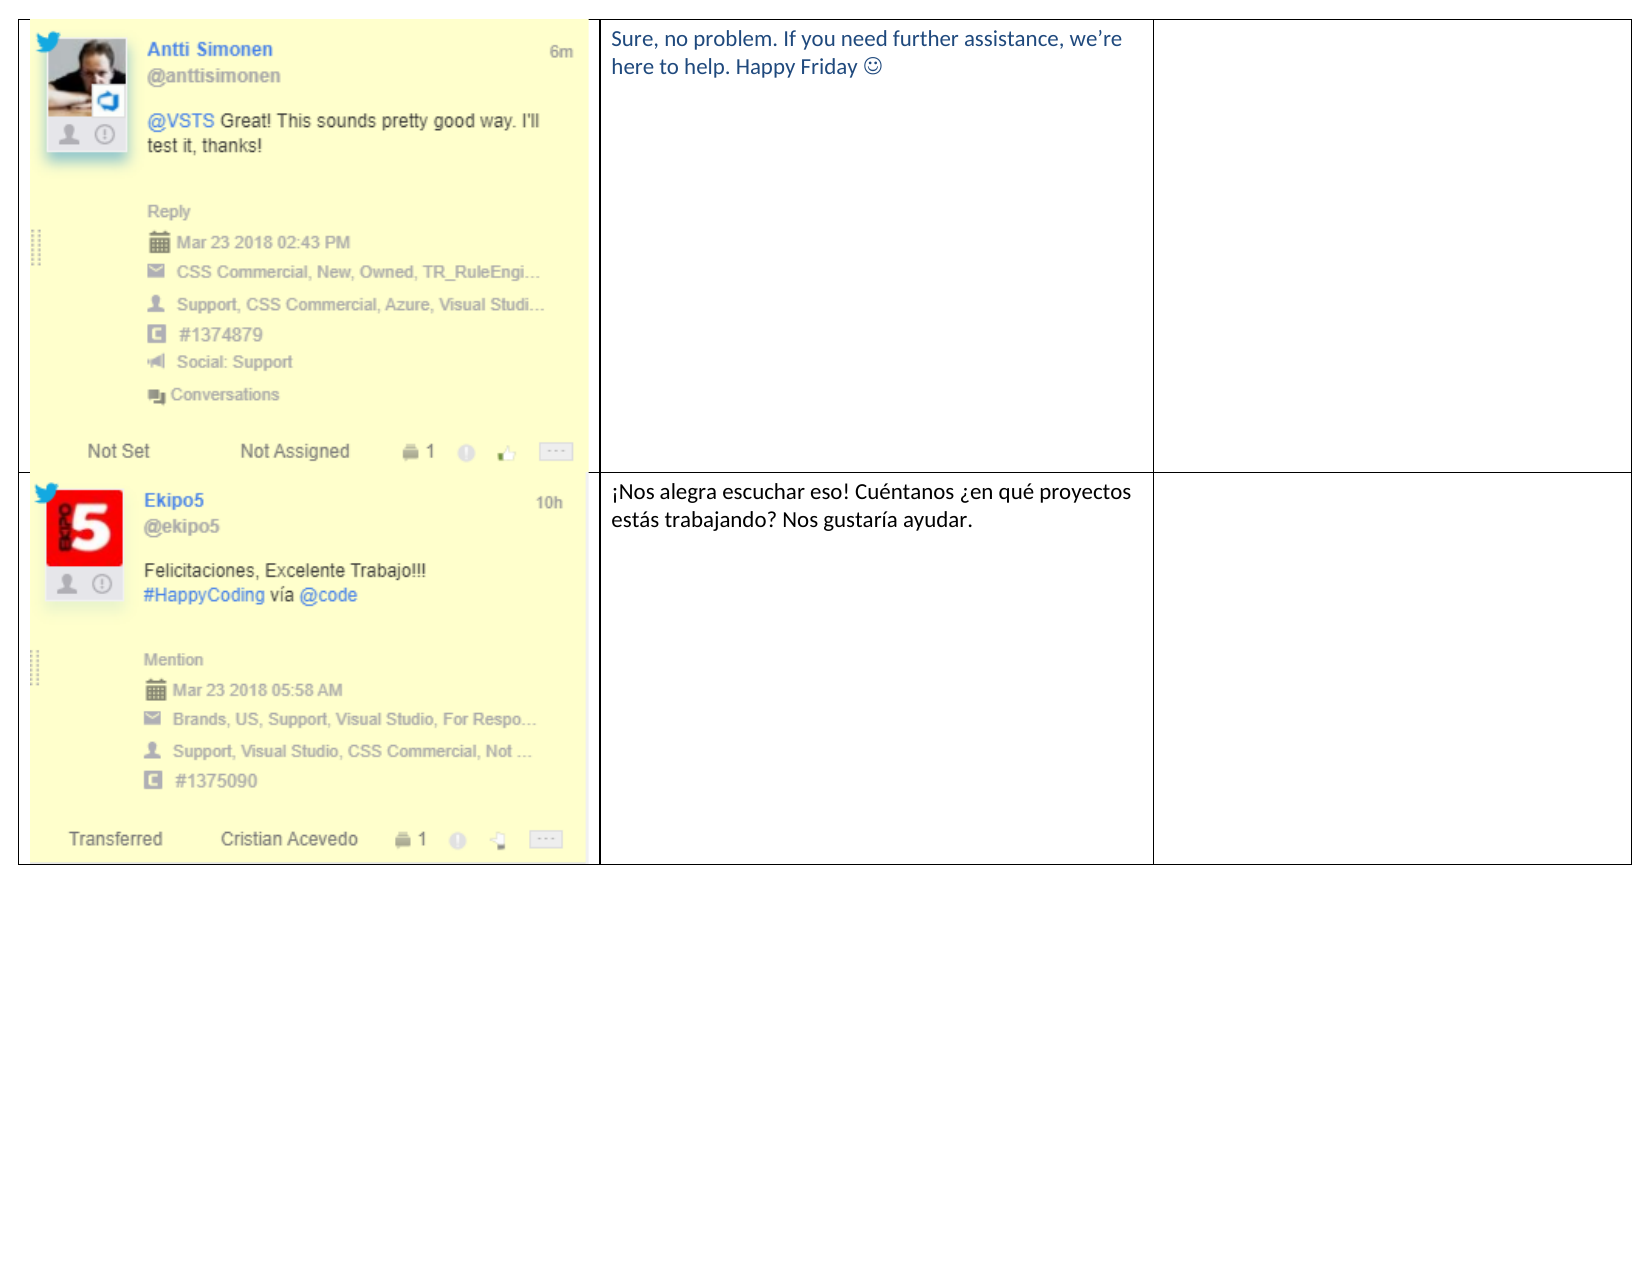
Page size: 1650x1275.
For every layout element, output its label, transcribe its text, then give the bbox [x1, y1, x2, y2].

table_cell Sure, no problem. If you need further assistance, we’re here to help. Happy Friday [601, 20, 1153, 472]
table_cell [589, 473, 599, 864]
table_cell [1154, 473, 1631, 864]
table_cell [19, 473, 30, 864]
picture [30, 19, 589, 864]
table_cell [1154, 20, 1631, 472]
table_cell ¡Nos alegra escuchar eso! Cuéntanos ¿en qué proyectos estás trabajando? Nos gustaría ayudar. [601, 473, 1153, 864]
table_cell [19, 20, 30, 472]
table_cell [589, 20, 599, 472]
